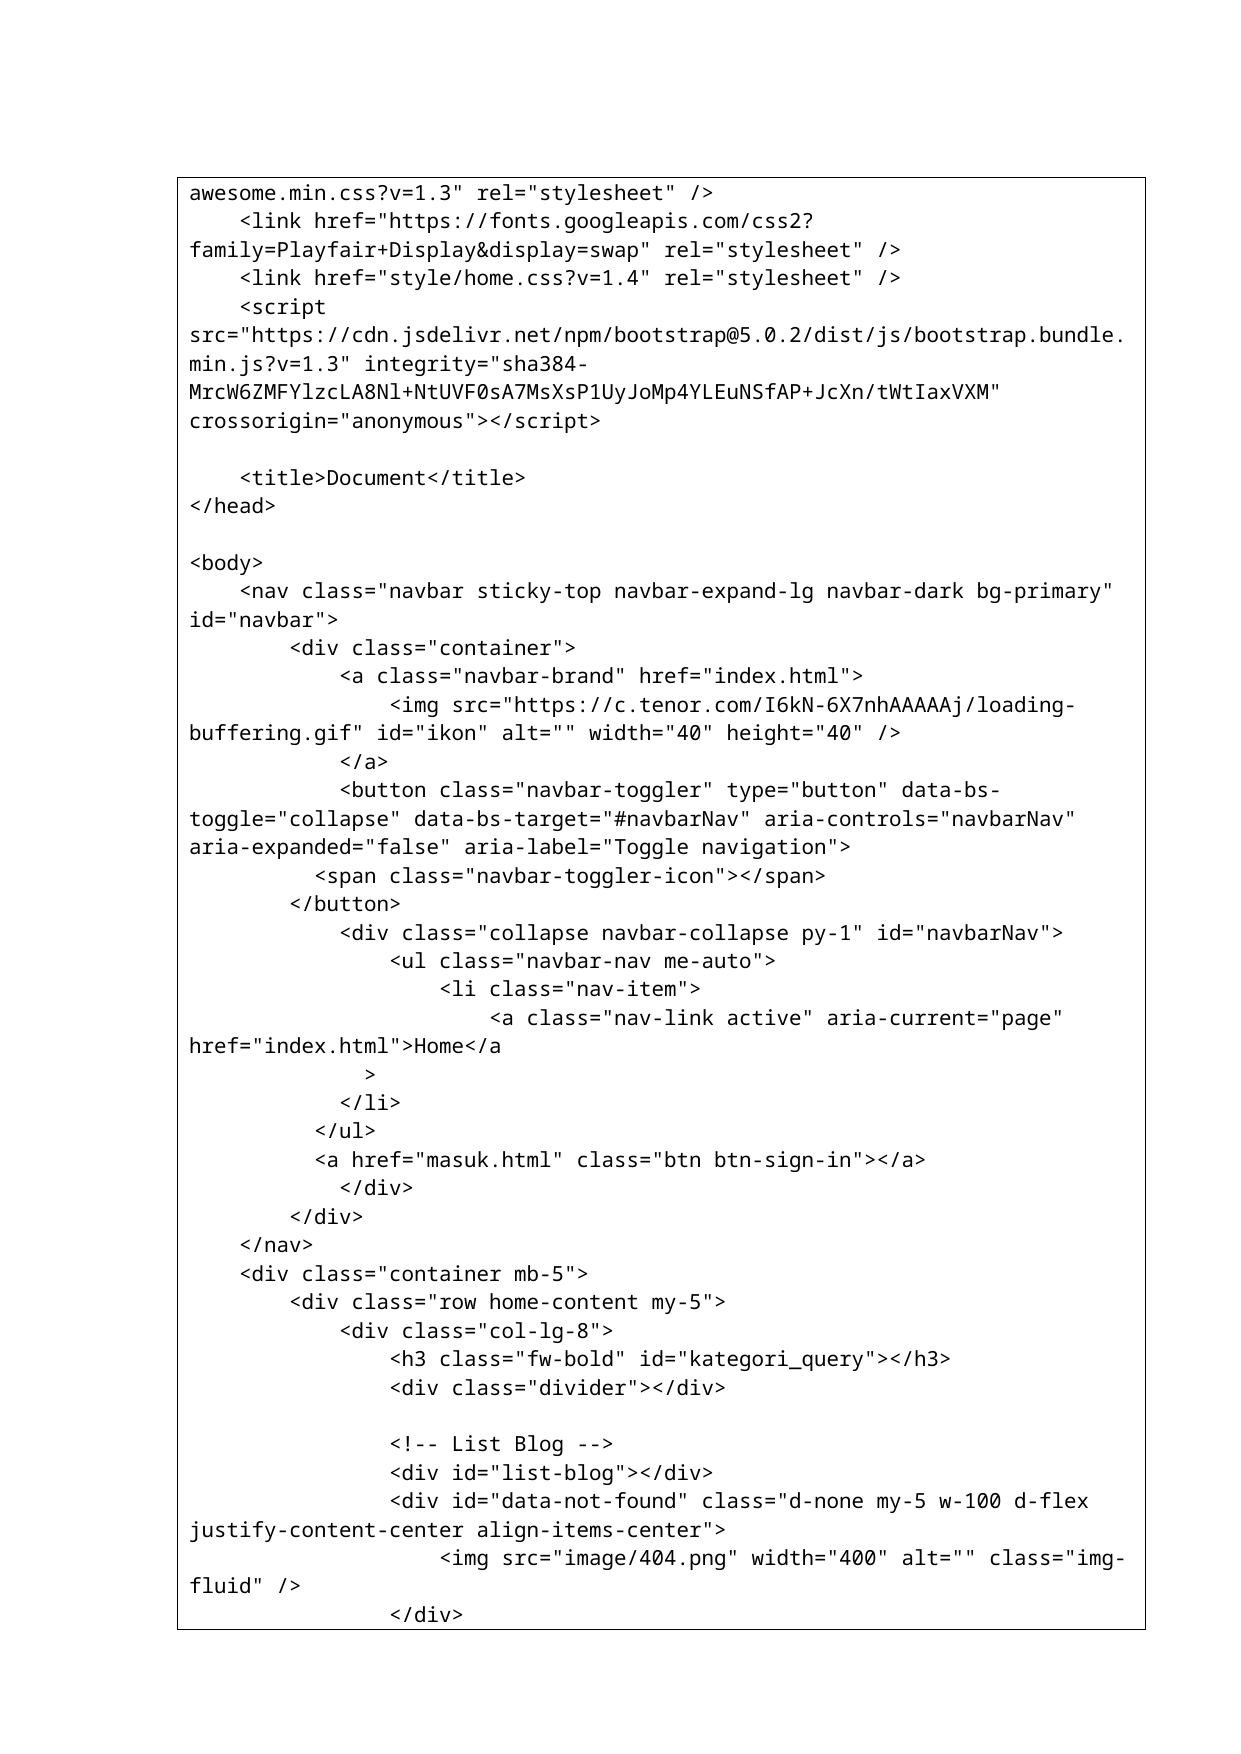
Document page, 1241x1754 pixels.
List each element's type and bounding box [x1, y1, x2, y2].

table_cell [178, 178, 1145, 1628]
